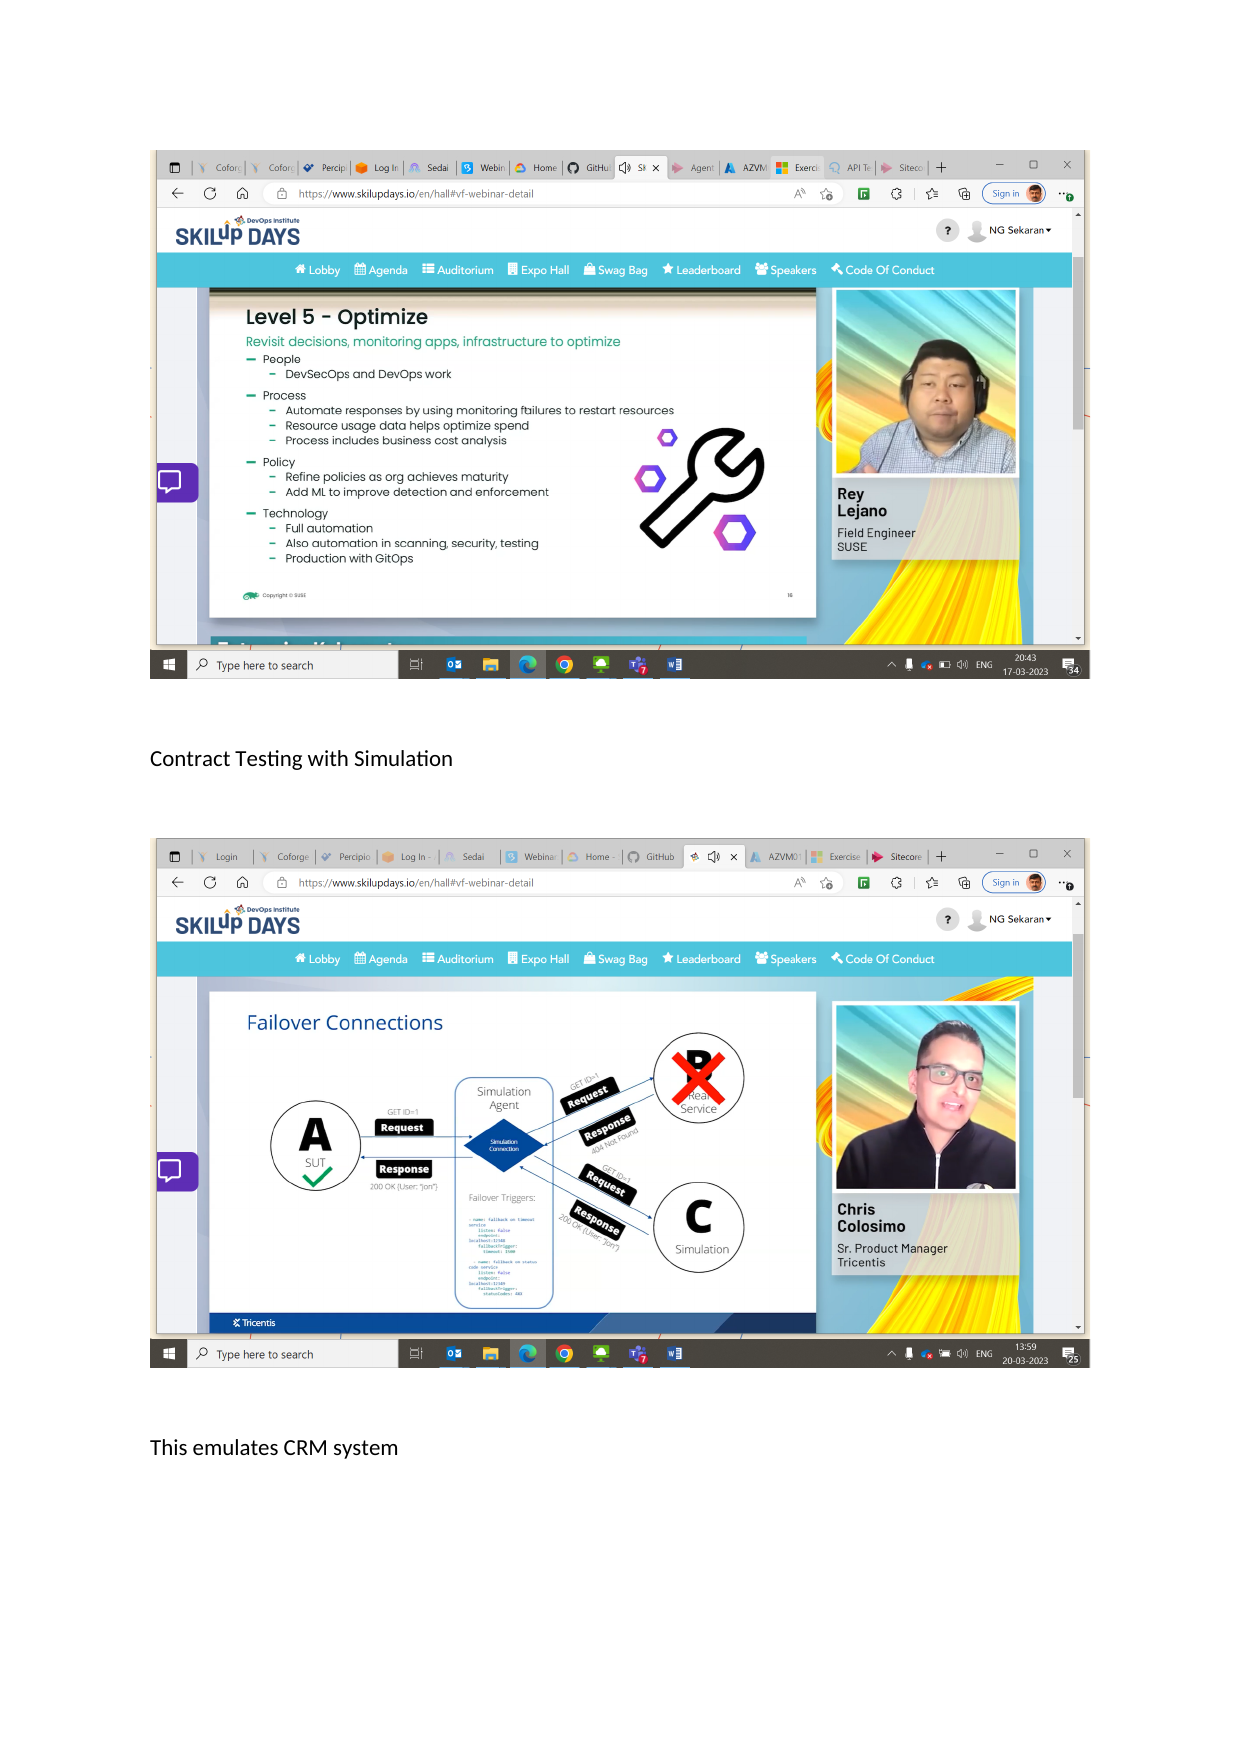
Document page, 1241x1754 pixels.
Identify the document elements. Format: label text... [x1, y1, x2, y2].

picture [150, 150, 1091, 679]
text This emulates CRM system [150, 1433, 1090, 1461]
text Contract Testing with Simulation [150, 744, 1090, 773]
picture [150, 838, 1091, 1368]
